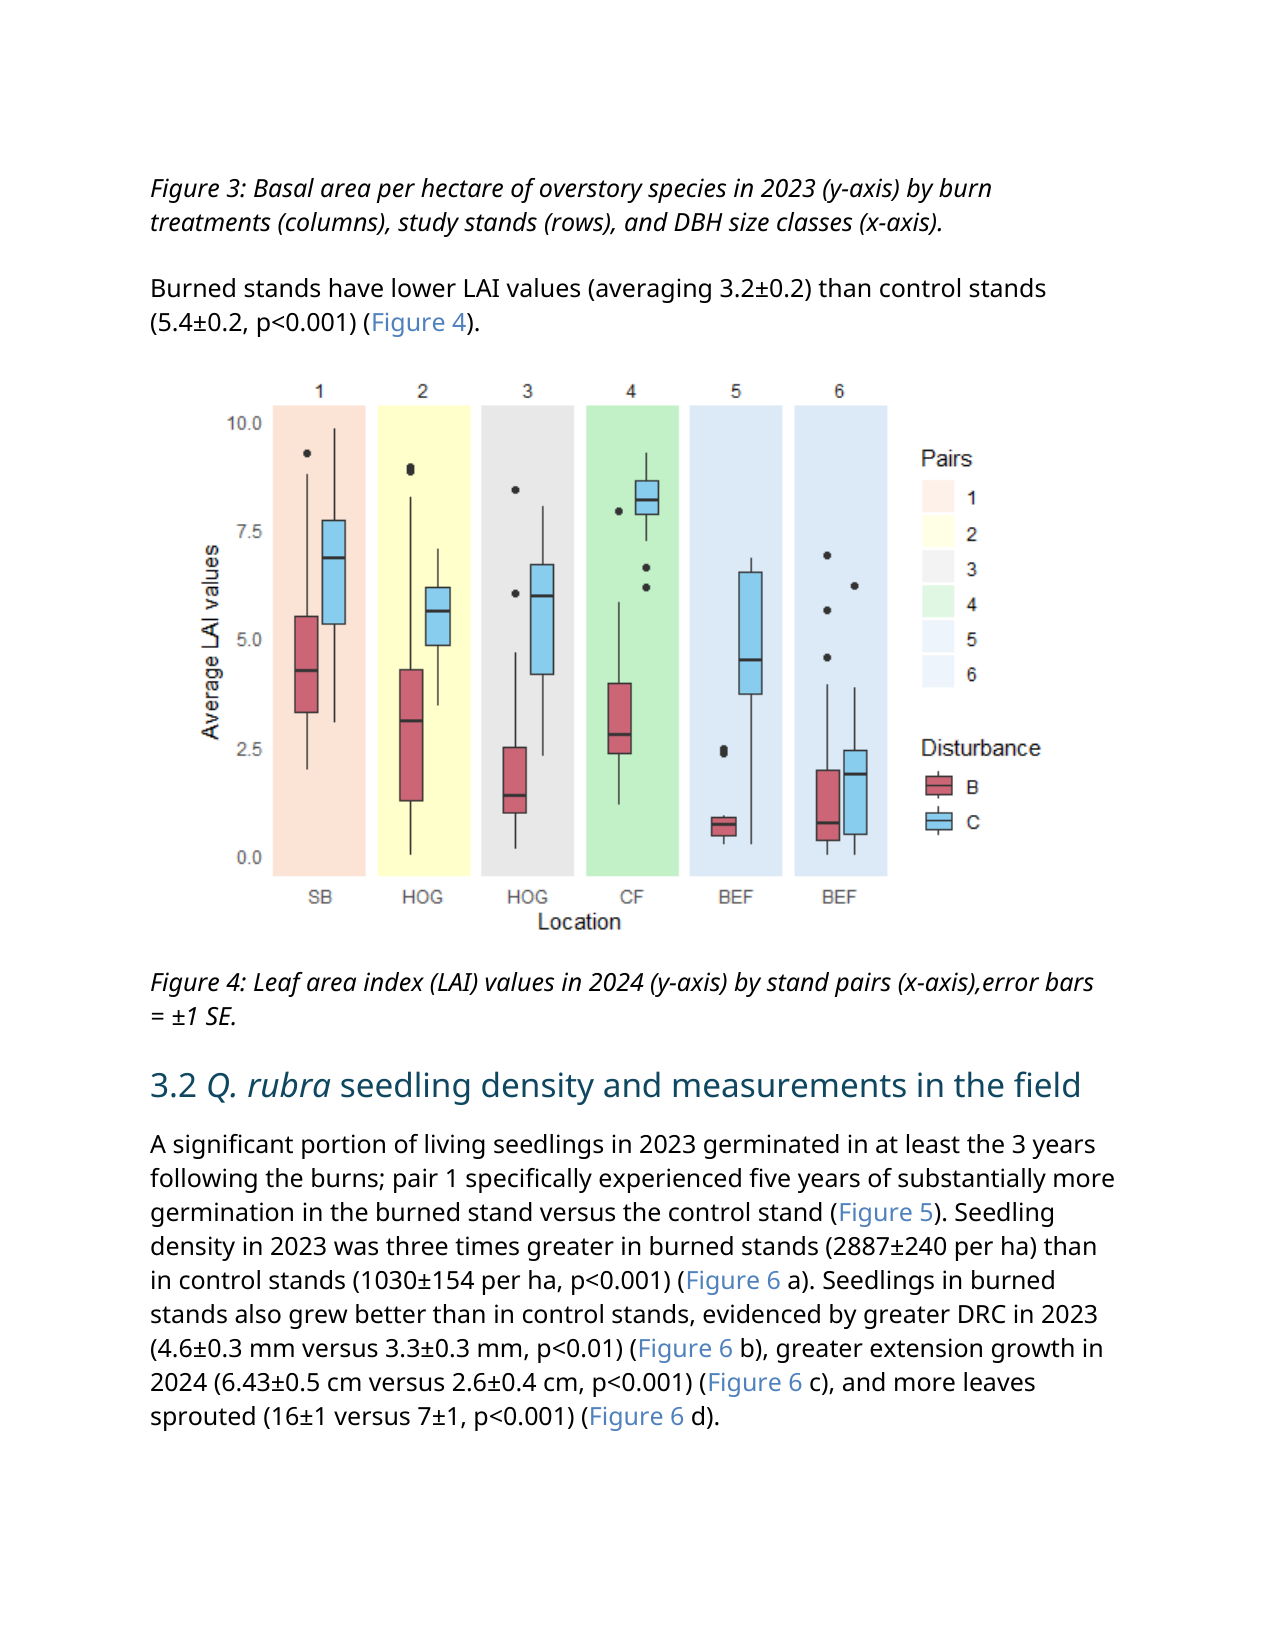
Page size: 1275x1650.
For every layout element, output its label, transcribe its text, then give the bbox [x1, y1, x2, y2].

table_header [139, 150, 1114, 251]
picture [188, 360, 1064, 945]
table_header Figure 4: Leaf area index (LAI) values in 2024 (y-axis) by stand pairs (x-axis),error bars = ±1 SE. [139, 357, 1114, 1046]
text A significant portion of living seedlings in 2023 germinated in at least the 3 years following the burns; pair 1 specifically experienced five years of substantially more germination in the burned stand versus the control stand (Figure 5). Seedling density in 2023 was three times greater in burned stands (2887±240 per ha) than in control stands (1030±154 per ha, p<0.001) (Figure 6 a). Seedlings in burned stands also grew better than in control stands, evidenced by greater DRC in 2023 (4.6±0.3 mm versus 3.3±0.3 mm, p<0.01) (Figure 6 b), greater extension growth in 2024 (6.43±0.5 cm versus 2.6±0.4 cm, p<0.001) (Figure 6 c), and more leaves sprouted (16±1 versus 7±1, p<0.001) (Figure 6 d). [150, 1126, 1125, 1433]
text Burned stands have lower LAI values (averaging 3.2±0.2) than control stands (5.4±0.2, p<0.001) (Figure 4). [150, 270, 1125, 338]
subtitle 3.2 Q. rubra seedling density and measurements in the field [150, 1062, 1125, 1108]
